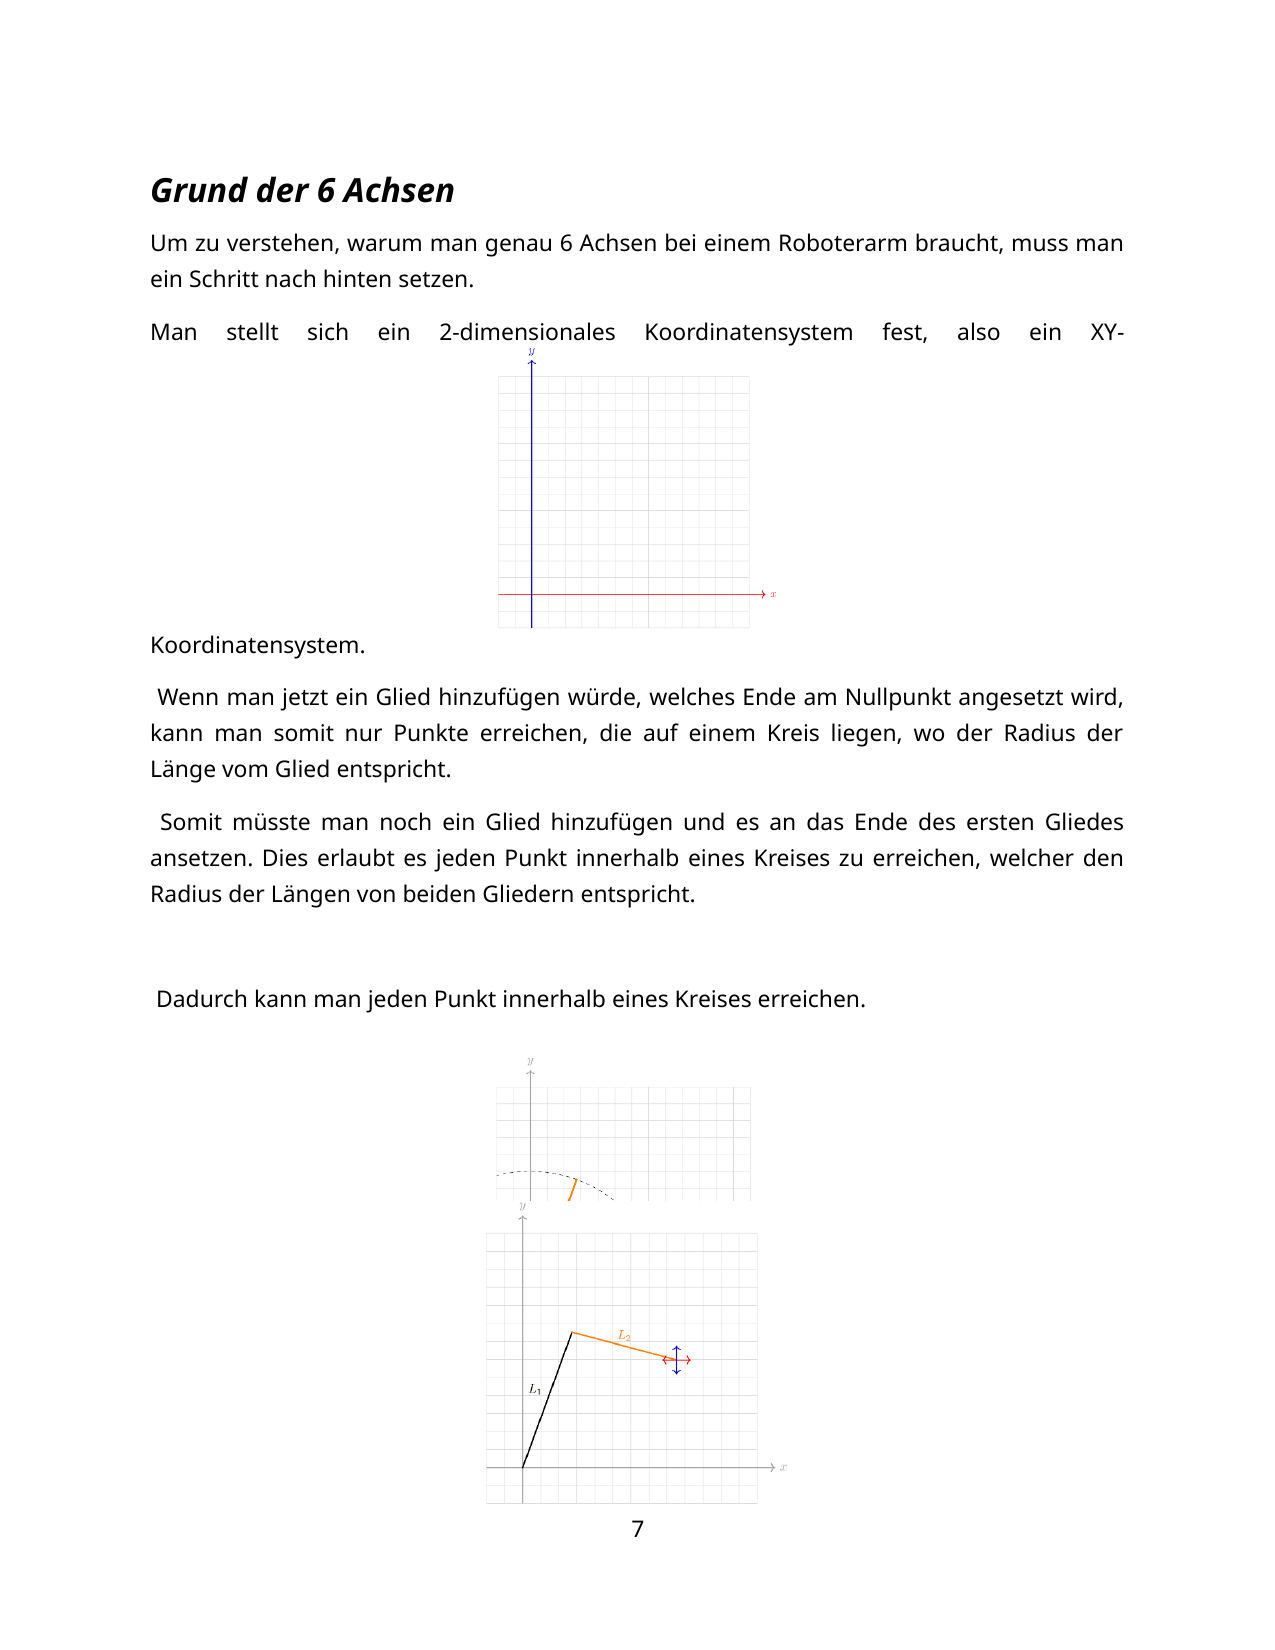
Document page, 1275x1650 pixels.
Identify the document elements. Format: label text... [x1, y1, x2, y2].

subtitle Grund der 6 Achsen [150, 167, 1125, 212]
text Somit müsste man noch ein Glied hinzufügen und es an das Ende des ersten Gliedes ansetzen. Dies erlaubt es jeden Punkt innerhalb eines Kreises zu erreichen, welcher den Radius der Längen von beiden Gliedern entspricht. [150, 806, 1125, 909]
text Um zu verstehen, warum man genau 6 Achsen bei einem Roboterarm braucht, muss man ein Schritt nach hinten setzen. [150, 227, 1125, 294]
picture [495, 347, 780, 629]
text Dadurch kann man jeden Punkt innerhalb eines Kreises erreichen. [150, 983, 1125, 1014]
text Man stellt sich ein 2-dimensionales Koordinatensystem fest, also ein XY-Koordinatensystem. [150, 316, 1125, 660]
text Wenn man jetzt ein Glied hinzufügen würde, welches Ende am Nullpunkt angesetzt wird, kann man somit nur Punkte erreichen, die auf einem Kreis liegen, wo der Radius der Länge vom Glied entspricht. [150, 681, 1125, 784]
picture [485, 1055, 789, 1505]
